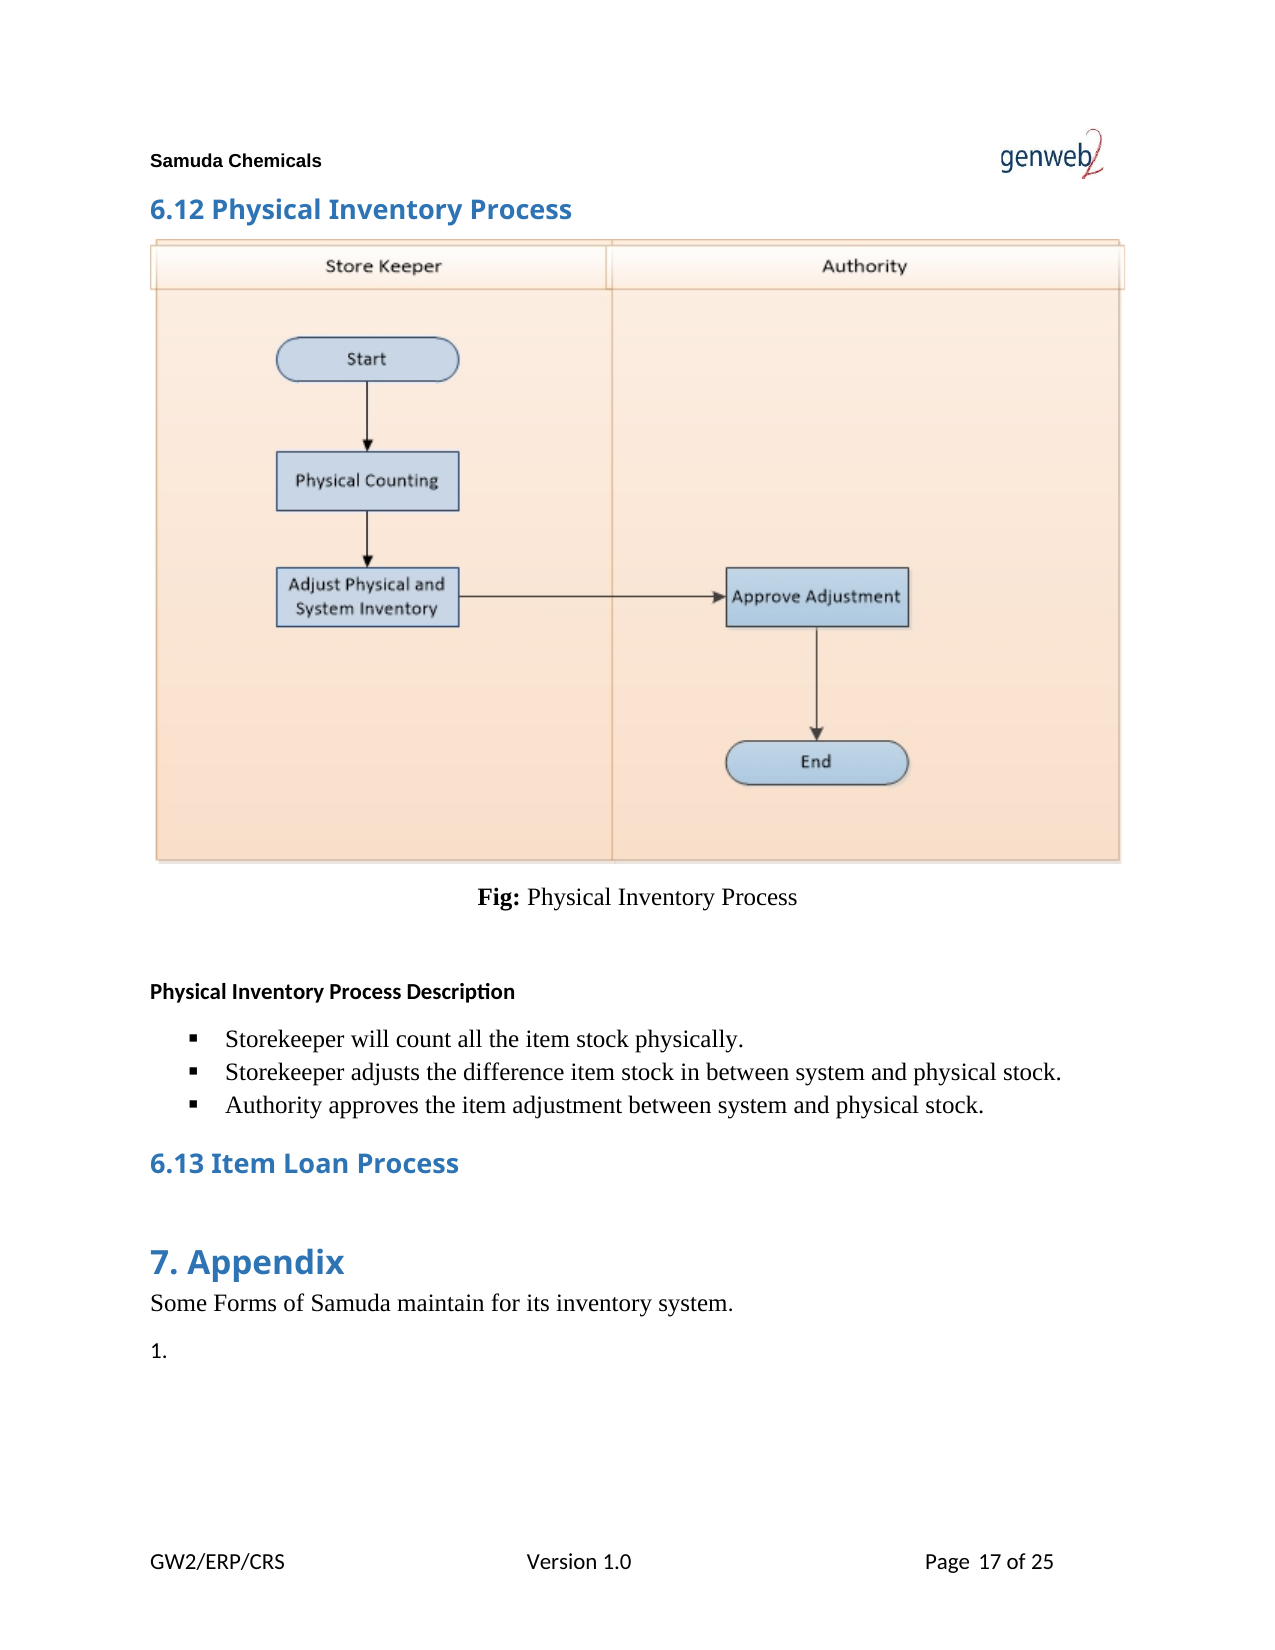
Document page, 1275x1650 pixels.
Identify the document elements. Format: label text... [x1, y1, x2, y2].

list Storekeeper will count all the item stock physically. [187, 1024, 1125, 1053]
list Authority approves the item adjustment between system and physical stock. [187, 1090, 1125, 1119]
text Some Forms of Samuda maintain for its inventory system. [150, 1288, 1125, 1317]
picture [1000, 128, 1103, 179]
subtitle 6.13 Item Loan Process [150, 1144, 1125, 1181]
text 1. [150, 1336, 1125, 1364]
picture [150, 239, 1125, 864]
list Storekeeper adjusts the difference item stock in between system and physical stock. [187, 1057, 1125, 1086]
text Fig: Physical Inventory Process [150, 882, 1125, 911]
subtitle 7. Appendix [150, 1239, 1125, 1284]
text Physical Inventory Process Description [150, 977, 1125, 1005]
subtitle 6.12 Physical Inventory Process [150, 190, 1125, 227]
